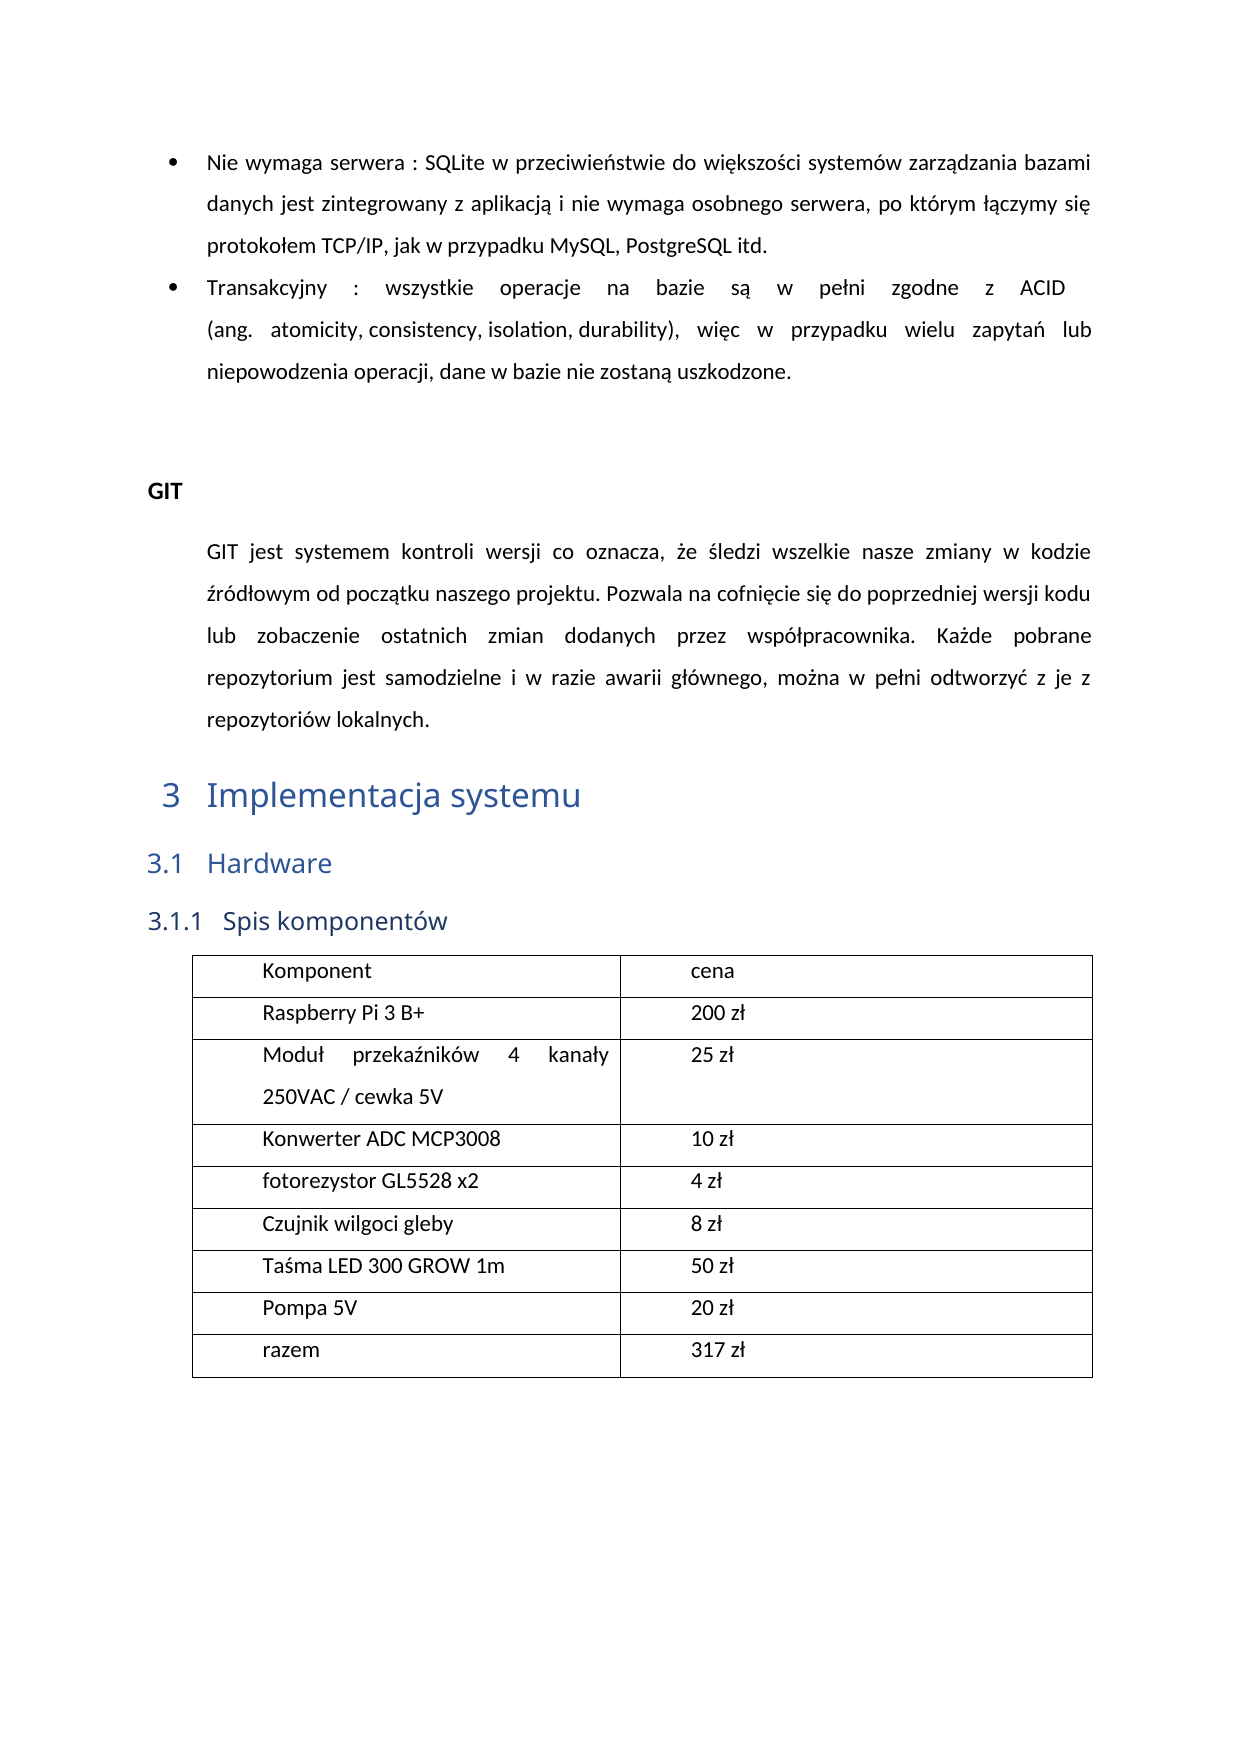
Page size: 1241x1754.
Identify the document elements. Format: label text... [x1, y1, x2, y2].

table_cell 50 zł [621, 1251, 1092, 1292]
table_cell Moduł przekaźników 4 kanały 250VAC / cewka 5V [193, 1040, 620, 1123]
text GIT jest systemem kontroli wersji co oznacza, że śledzi wszelkie nasze zmiany w kodzie źródłowym od początku naszego projektu. Pozwala na cofnięcie się do poprzedniej wersji kodu lub zobaczenie ostatnich zmian dodanych przez współpracownika. Każde pobrane repozytorium jest samodzielne i w razie awarii głównego, można w pełni odtworzyć z je z repozytoriów lokalnych. [207, 537, 1093, 733]
table_cell Czujnik wilgoci gleby [193, 1209, 620, 1250]
table_cell 8 zł [621, 1209, 1092, 1250]
subtitle Hardware [147, 844, 1093, 881]
table_cell 10 zł [621, 1125, 1092, 1166]
table_cell fotorezystor GL5528 x2 [193, 1167, 620, 1208]
table_cell Taśma LED 300 GROW 1m [193, 1251, 620, 1292]
table_header cena [621, 956, 1092, 997]
table_cell 20 zł [621, 1293, 1092, 1334]
table_cell Pompa 5V [193, 1293, 620, 1334]
table_header Komponent [193, 956, 620, 997]
table_cell Raspberry Pi 3 B+ [193, 998, 620, 1039]
subtitle Spis komponentów [148, 904, 1093, 938]
table_cell 25 zł [621, 1040, 1092, 1123]
table_cell 317 zł [621, 1335, 1092, 1377]
list Nie wymaga serwera : SQLite w przeciwieństwie do większości systemów zarządzania bazami danych jest zintegrowany z aplikacją i nie wymaga osobnego serwera, po którym łączymy się protokołem TCP/IP, jak w przypadku MySQL, PostgreSQL itd. [169, 148, 1093, 259]
text GIT [148, 475, 1093, 505]
table_cell Konwerter ADC MCP3008 [193, 1125, 620, 1166]
table_cell 4 zł [621, 1167, 1092, 1208]
subtitle Implementacja systemu [162, 772, 1093, 817]
list Transakcyjny : wszystkie operacje na bazie są w pełni zgodne z ACID (ang. atomicity, consistency, isolation, durability), więc w przypadku wielu zapytań lub niepowodzenia operacji, dane w bazie nie zostaną uszkodzone. [169, 273, 1093, 386]
table_cell 200 zł [621, 998, 1092, 1039]
table_cell razem [193, 1335, 620, 1377]
